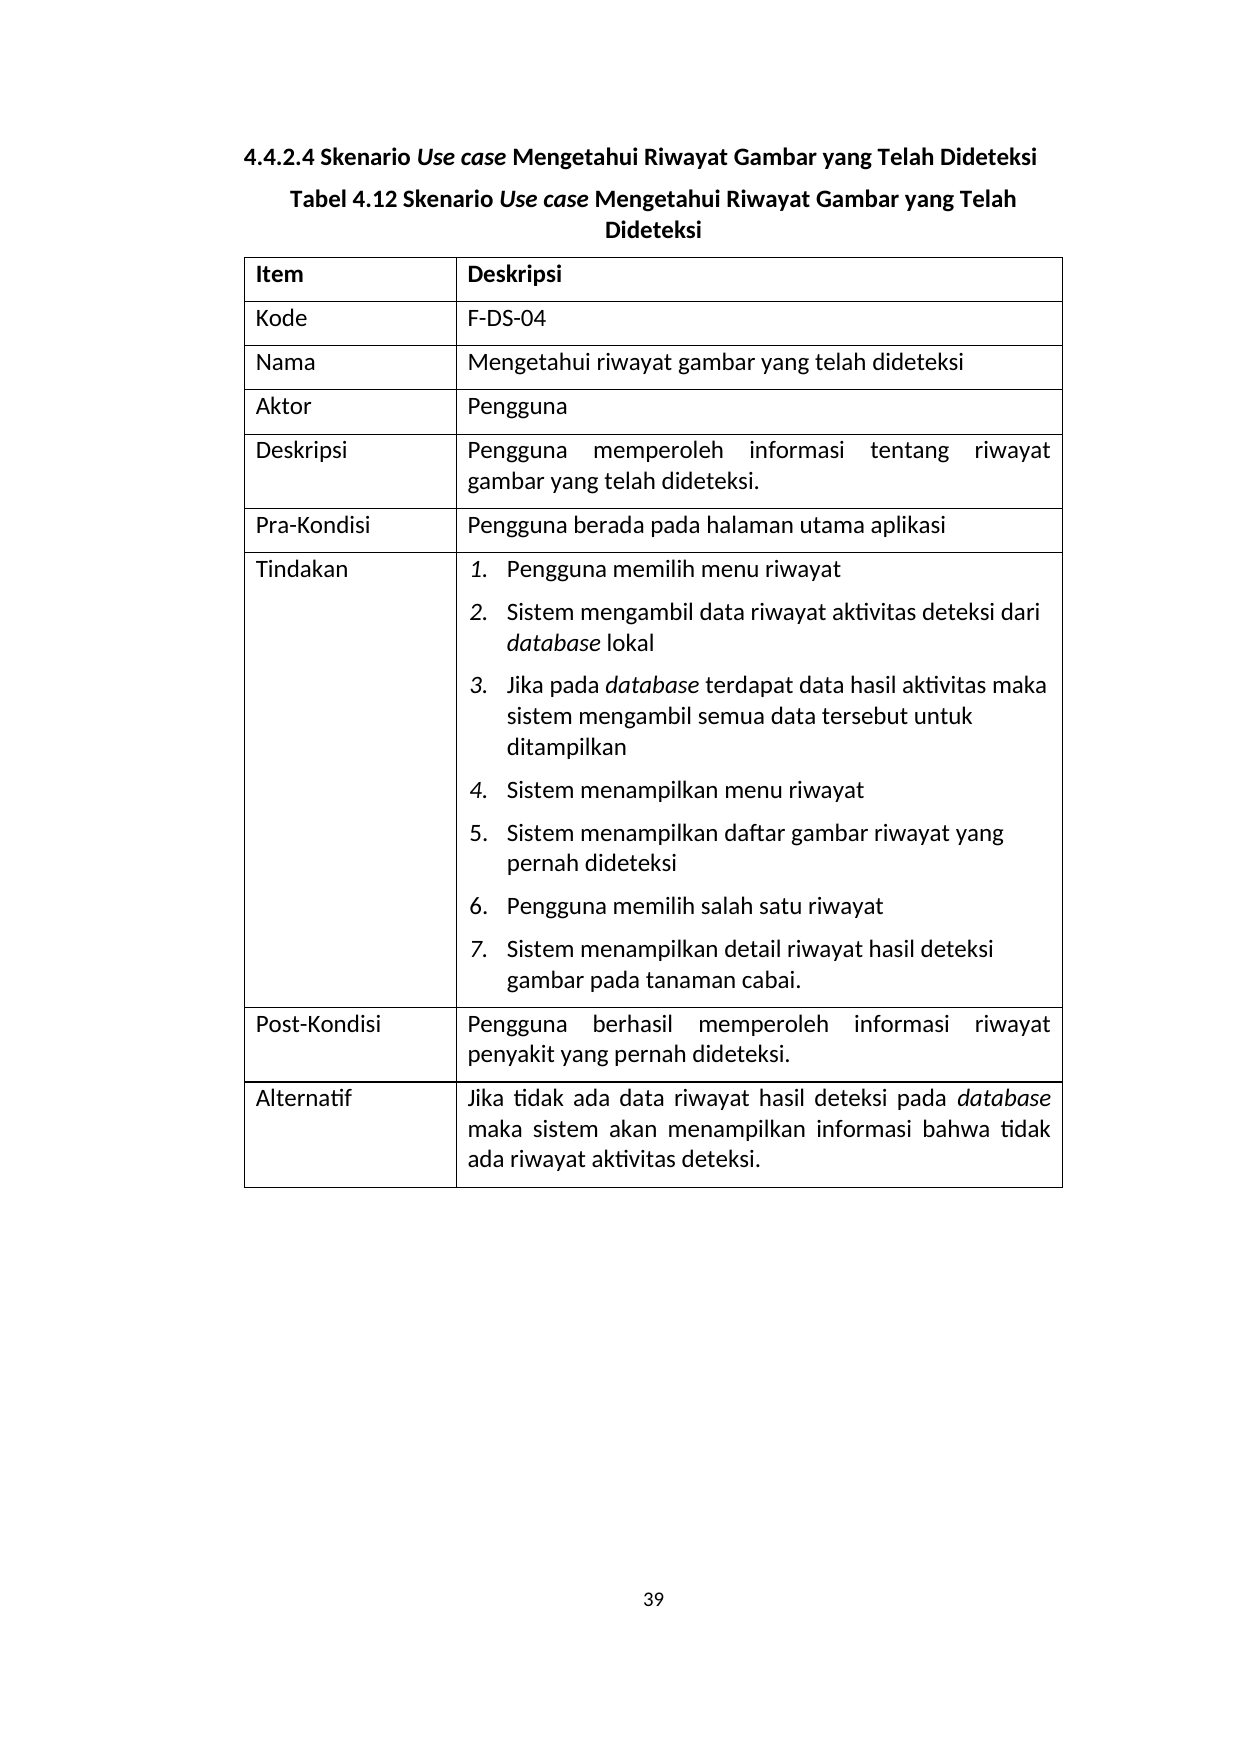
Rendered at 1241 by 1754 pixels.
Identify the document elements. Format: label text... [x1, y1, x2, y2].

table_cell Deskripsi [245, 435, 456, 508]
table_cell Pengguna memperoleh informasi tentang riwayat gambar yang telah dideteksi. [457, 435, 1062, 508]
table_cell Kode [245, 302, 456, 345]
table_cell Pengguna memilih menu riwayat Sistem mengambil data riwayat aktivitas deteksi dari database lokal Jika pada database terdapat data hasil aktivitas maka sistem mengambil semua data tersebut untuk ditampilkan Sistem menampilkan menu riwayat Sistem menampilkan daftar gambar riwayat yang pernah dideteksi Pengguna memilih salah satu riwayat Sistem menampilkan detail riwayat hasil deteksi gambar pada tanaman cabai. [457, 553, 1062, 1007]
table_cell Tindakan [245, 553, 456, 1007]
table_cell Pengguna berhasil memperoleh informasi riwayat penyakit yang pernah dideteksi. [457, 1008, 1062, 1081]
table_cell Aktor [245, 390, 456, 433]
table_header Item [245, 258, 456, 301]
table_cell Pengguna berada pada halaman utama aplikasi [457, 509, 1062, 552]
table_cell Nama [245, 346, 456, 389]
table_cell Pengguna [457, 390, 1062, 433]
table_cell F-DS-04 [457, 302, 1062, 345]
table_header Deskripsi [457, 258, 1062, 301]
table_cell Pra-Kondisi [245, 509, 456, 552]
table_cell Alternatif [245, 1083, 456, 1187]
table_cell Post-Kondisi [245, 1008, 456, 1081]
table_cell Mengetahui riwayat gambar yang telah dideteksi [457, 346, 1062, 389]
table_cell Jika tidak ada data riwayat hasil deteksi pada database maka sistem akan menampilkan informasi bahwa tidak ada riwayat aktivitas deteksi. [457, 1083, 1062, 1187]
subtitle Skenario Use case Mengetahui Riwayat Gambar yang Telah Dideteksi [244, 141, 1063, 171]
